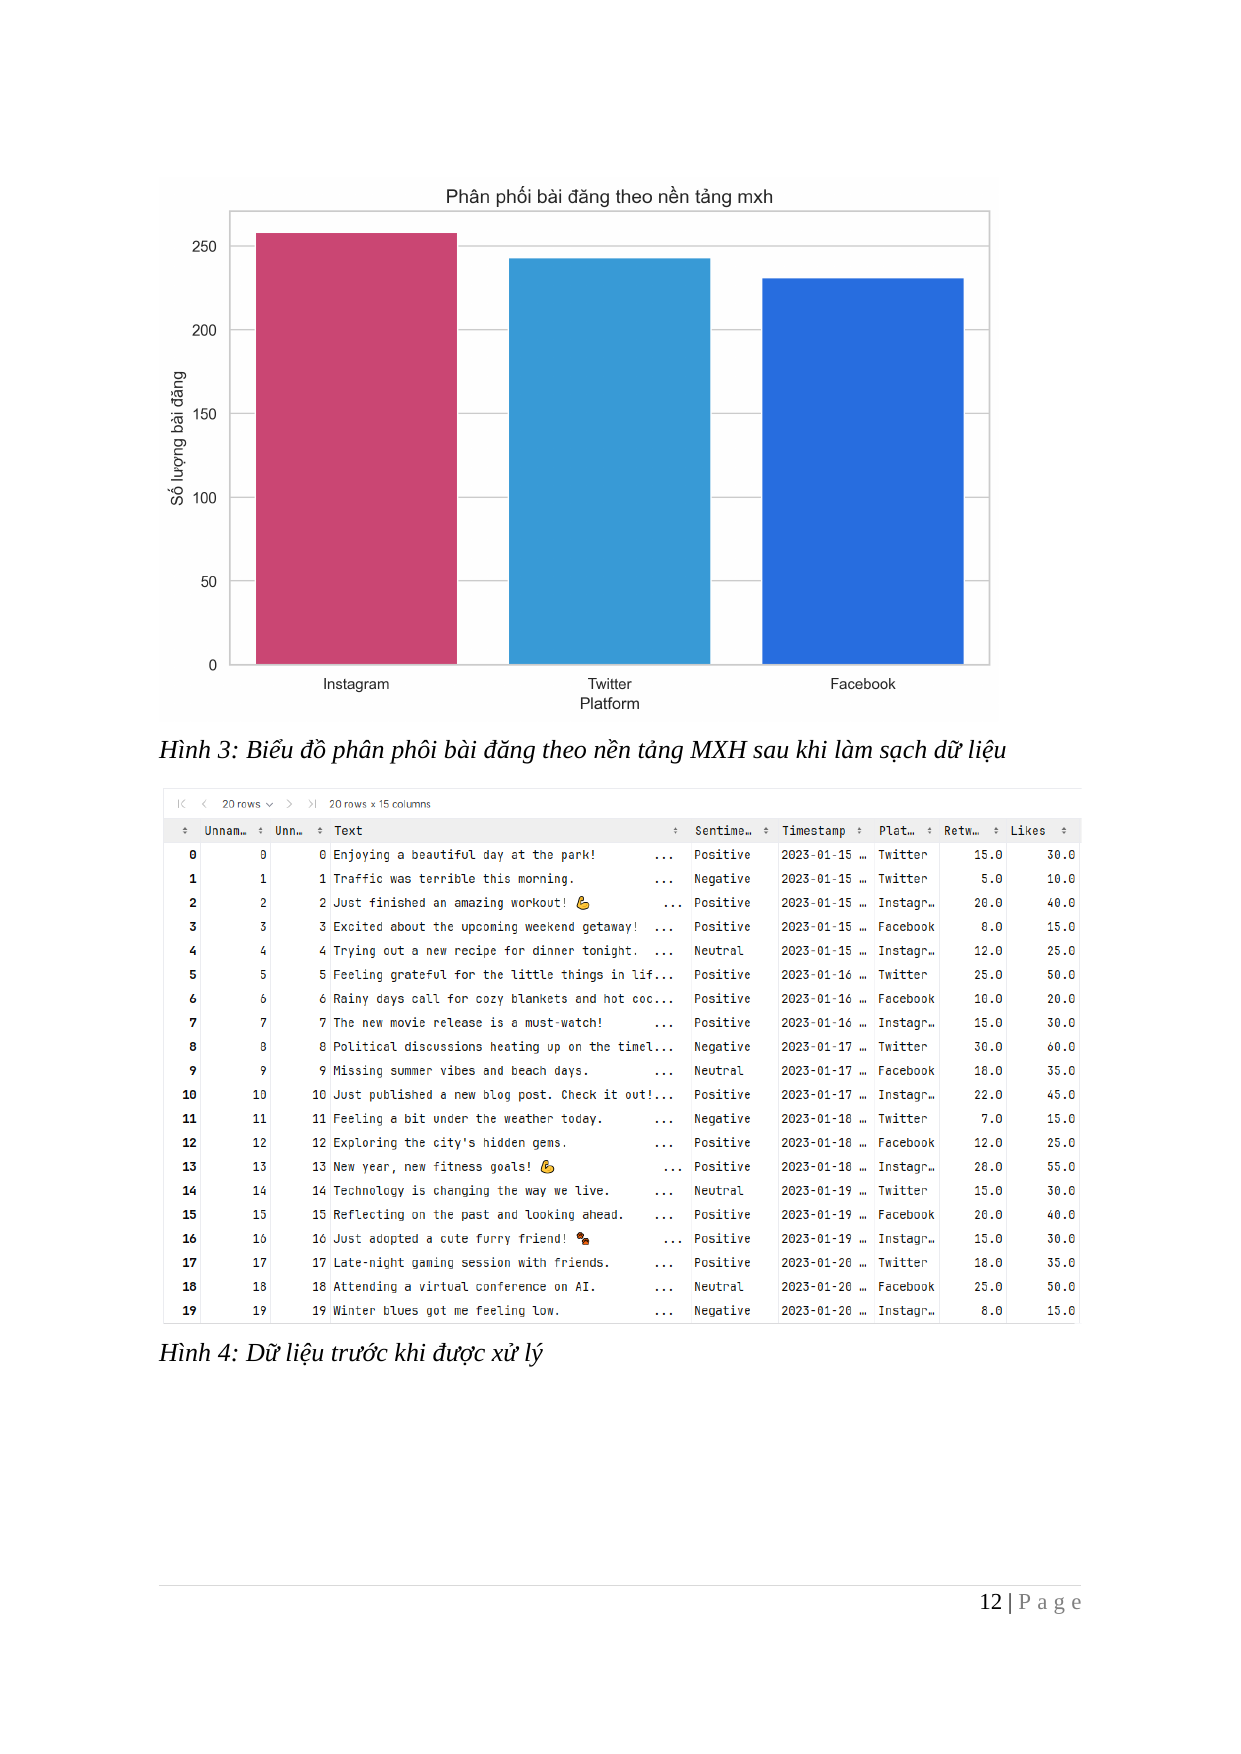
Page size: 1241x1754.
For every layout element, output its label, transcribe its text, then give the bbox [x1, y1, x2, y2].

picture [158, 177, 999, 722]
text Hình 4: Dữ liệu trước khi được xử lý [159, 1337, 1081, 1367]
text Hình 3: Biểu đồ phân phôi bài đăng theo nền tảng MXH sau khi làm sạch dữ liệu [159, 734, 1081, 764]
picture [158, 784, 1082, 1324]
